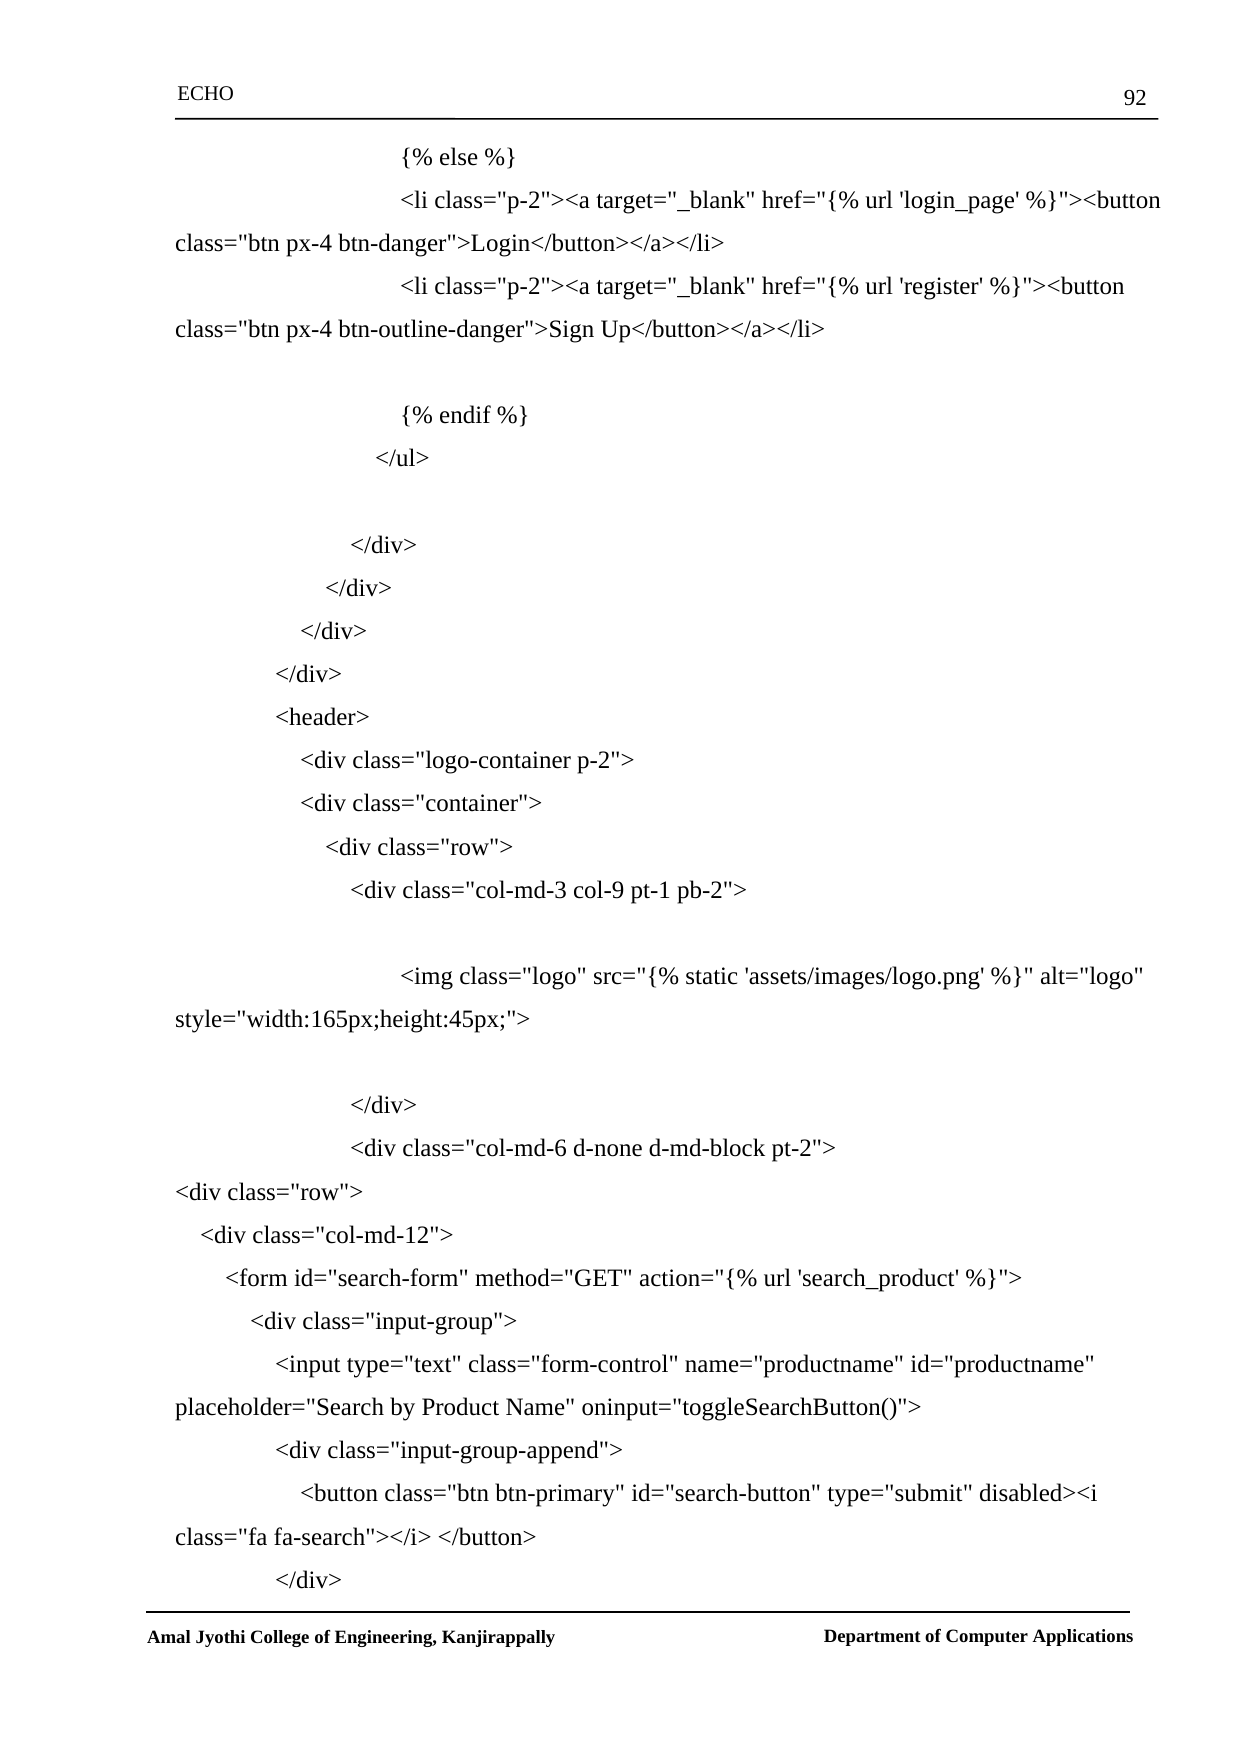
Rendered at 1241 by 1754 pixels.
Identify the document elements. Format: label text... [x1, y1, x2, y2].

text <button class="btn btn-primary" id="search-button" type="submit" disabled><i class="fa fa-search"></i> </button> [175, 1478, 1162, 1550]
text <div class="input-group"> [175, 1306, 1162, 1335]
text </ul> [175, 443, 1162, 472]
text </div> [175, 573, 1162, 602]
text </div> [175, 616, 1162, 645]
text <div class="col-md-6 d-none d-md-block pt-2"> [175, 1133, 1162, 1162]
text <input type="text" class="form-control" name="productname" id="productname" placeholder="Search by Product Name" oninput="toggleSearchButton()"> [175, 1349, 1162, 1421]
text </div> [175, 1565, 1162, 1593]
text <div class="input-group-append"> [175, 1435, 1162, 1464]
text <img class="logo" src="{% static 'assets/images/logo.png' %}" alt="logo" style="width:165px;height:45px;"> [175, 961, 1162, 1033]
text <div class="row"> [175, 832, 1162, 860]
text </div> [175, 1090, 1162, 1119]
text <div class="col-md-12"> [175, 1220, 1162, 1248]
text <div class="logo-container p-2"> [175, 745, 1162, 774]
text <div class="col-md-3 col-9 pt-1 pb-2"> [175, 875, 1162, 903]
text {% else %} [175, 142, 1162, 170]
text <li class="p-2"><a target="_blank" href="{% url 'login_page' %}"><button class="btn px-4 btn-danger">Login</button></a></li> [175, 185, 1162, 257]
text <li class="p-2"><a target="_blank" href="{% url 'register' %}"><button class="btn px-4 btn-outline-danger">Sign Up</button></a></li> [175, 271, 1162, 343]
text <header> [175, 702, 1162, 731]
text <div class="row"> [175, 1177, 1162, 1205]
text </div> [175, 530, 1162, 558]
text </div> [175, 659, 1162, 688]
text {% endif %} [175, 400, 1162, 429]
text <form id="search-form" method="GET" action="{% url 'search_product' %}"> [175, 1263, 1162, 1292]
text <div class="container"> [175, 788, 1162, 817]
